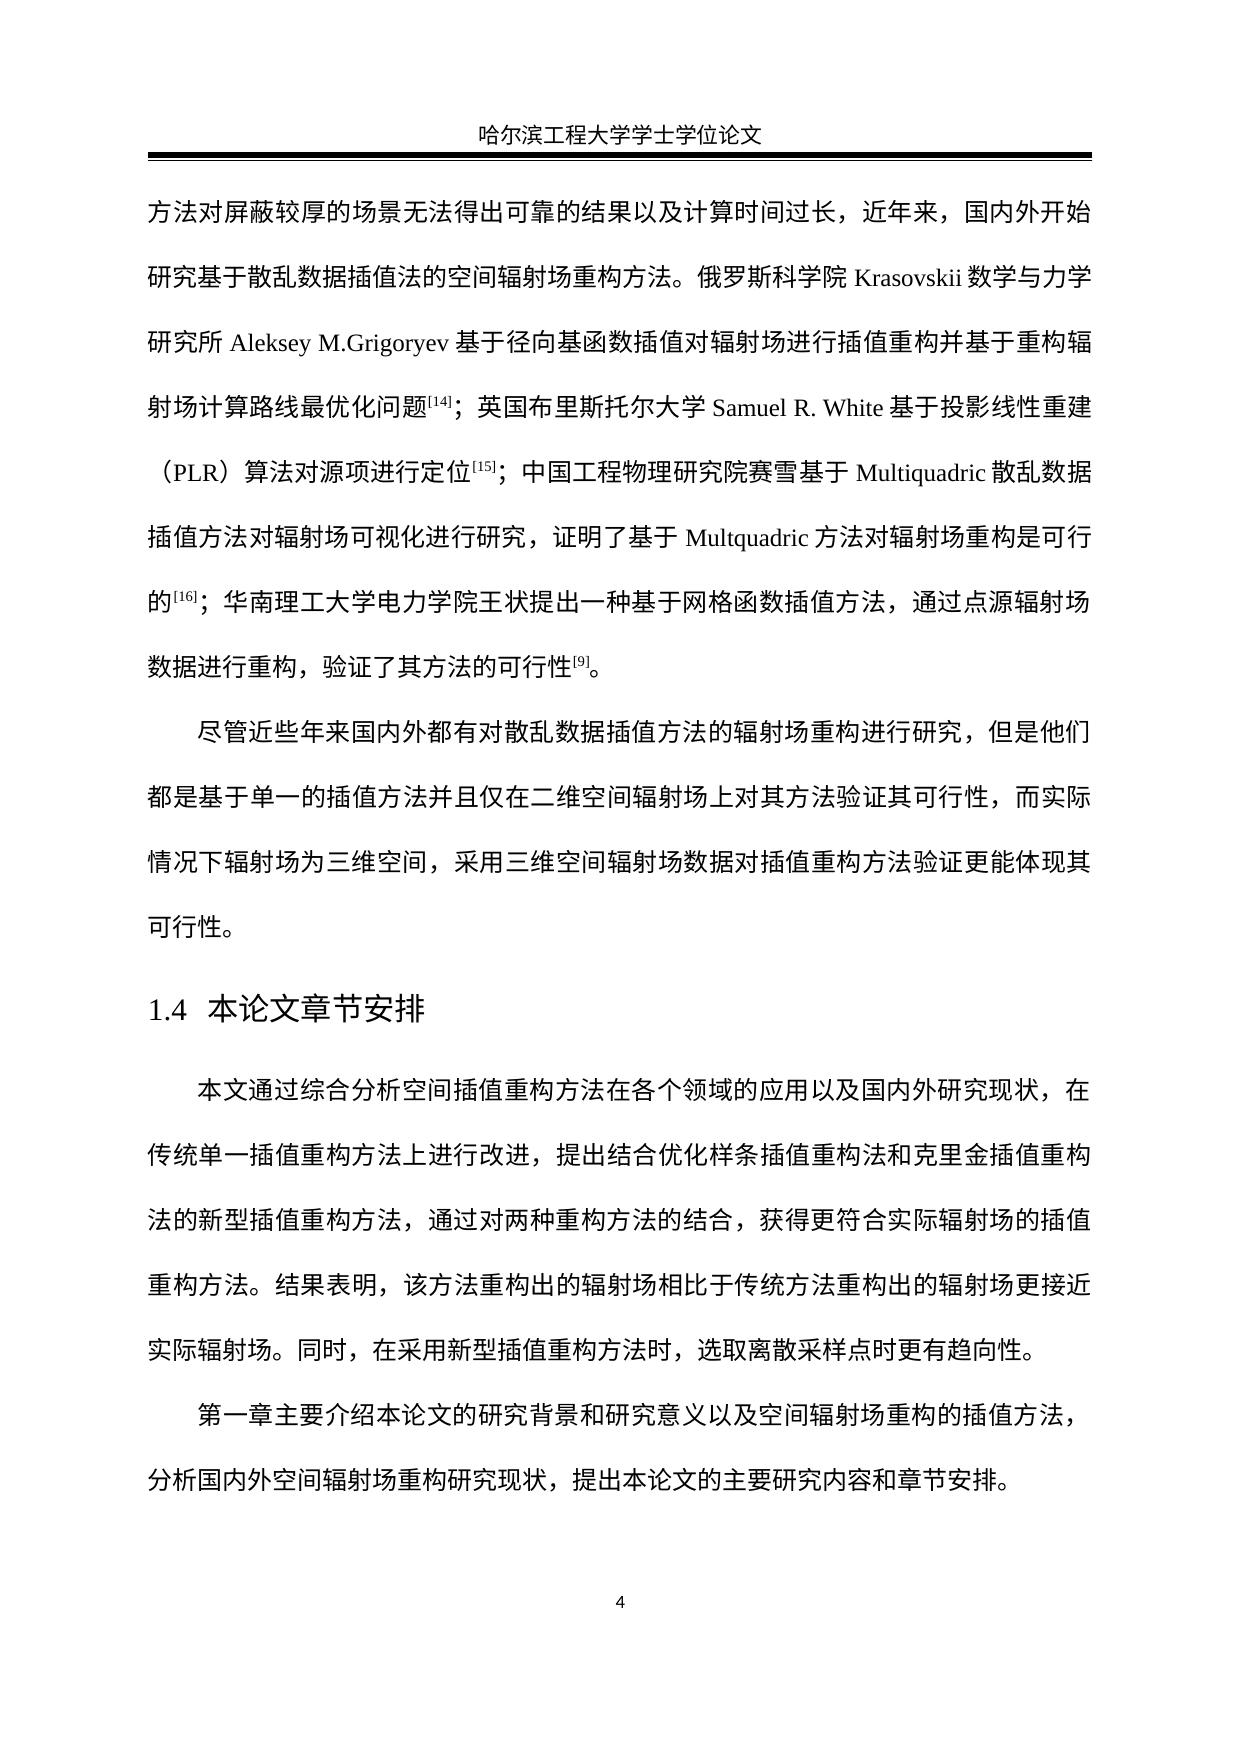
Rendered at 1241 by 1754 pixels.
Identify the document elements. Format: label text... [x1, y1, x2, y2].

text 第一章主要介绍本论文的研究背景和研究意义以及空间辐射场重构的插值方法，分析国内外空间辐射场重构研究现状，提出本论文的主要研究内容和章节安排。 [148, 1381, 1092, 1511]
text 尽管近些年来国内外都有对散乱数据插值方法的辐射场重构进行研究，但是他们都是基于单一的插值方法并且仅在二维空间辐射场上对其方法验证其可行性，而实际情况下辐射场为三维空间，采用三维空间辐射场数据对插值重构方法验证更能体现其可行性。 [148, 698, 1092, 958]
text 本文通过综合分析空间插值重构方法在各个领域的应用以及国内外研究现状，在传统单一插值重构方法上进行改进，提出结合优化样条插值重构法和克里金插值重构法的新型插值重构方法，通过对两种重构方法的结合，获得更符合实际辐射场的插值重构方法。结果表明，该方法重构出的辐射场相比于传统方法重构出的辐射场更接近实际辐射场。同时，在采用新型插值重构方法时，选取离散采样点时更有趋向性。 [148, 1056, 1092, 1381]
list 本论文章节安排 [148, 974, 1092, 1039]
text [148, 178, 1092, 698]
